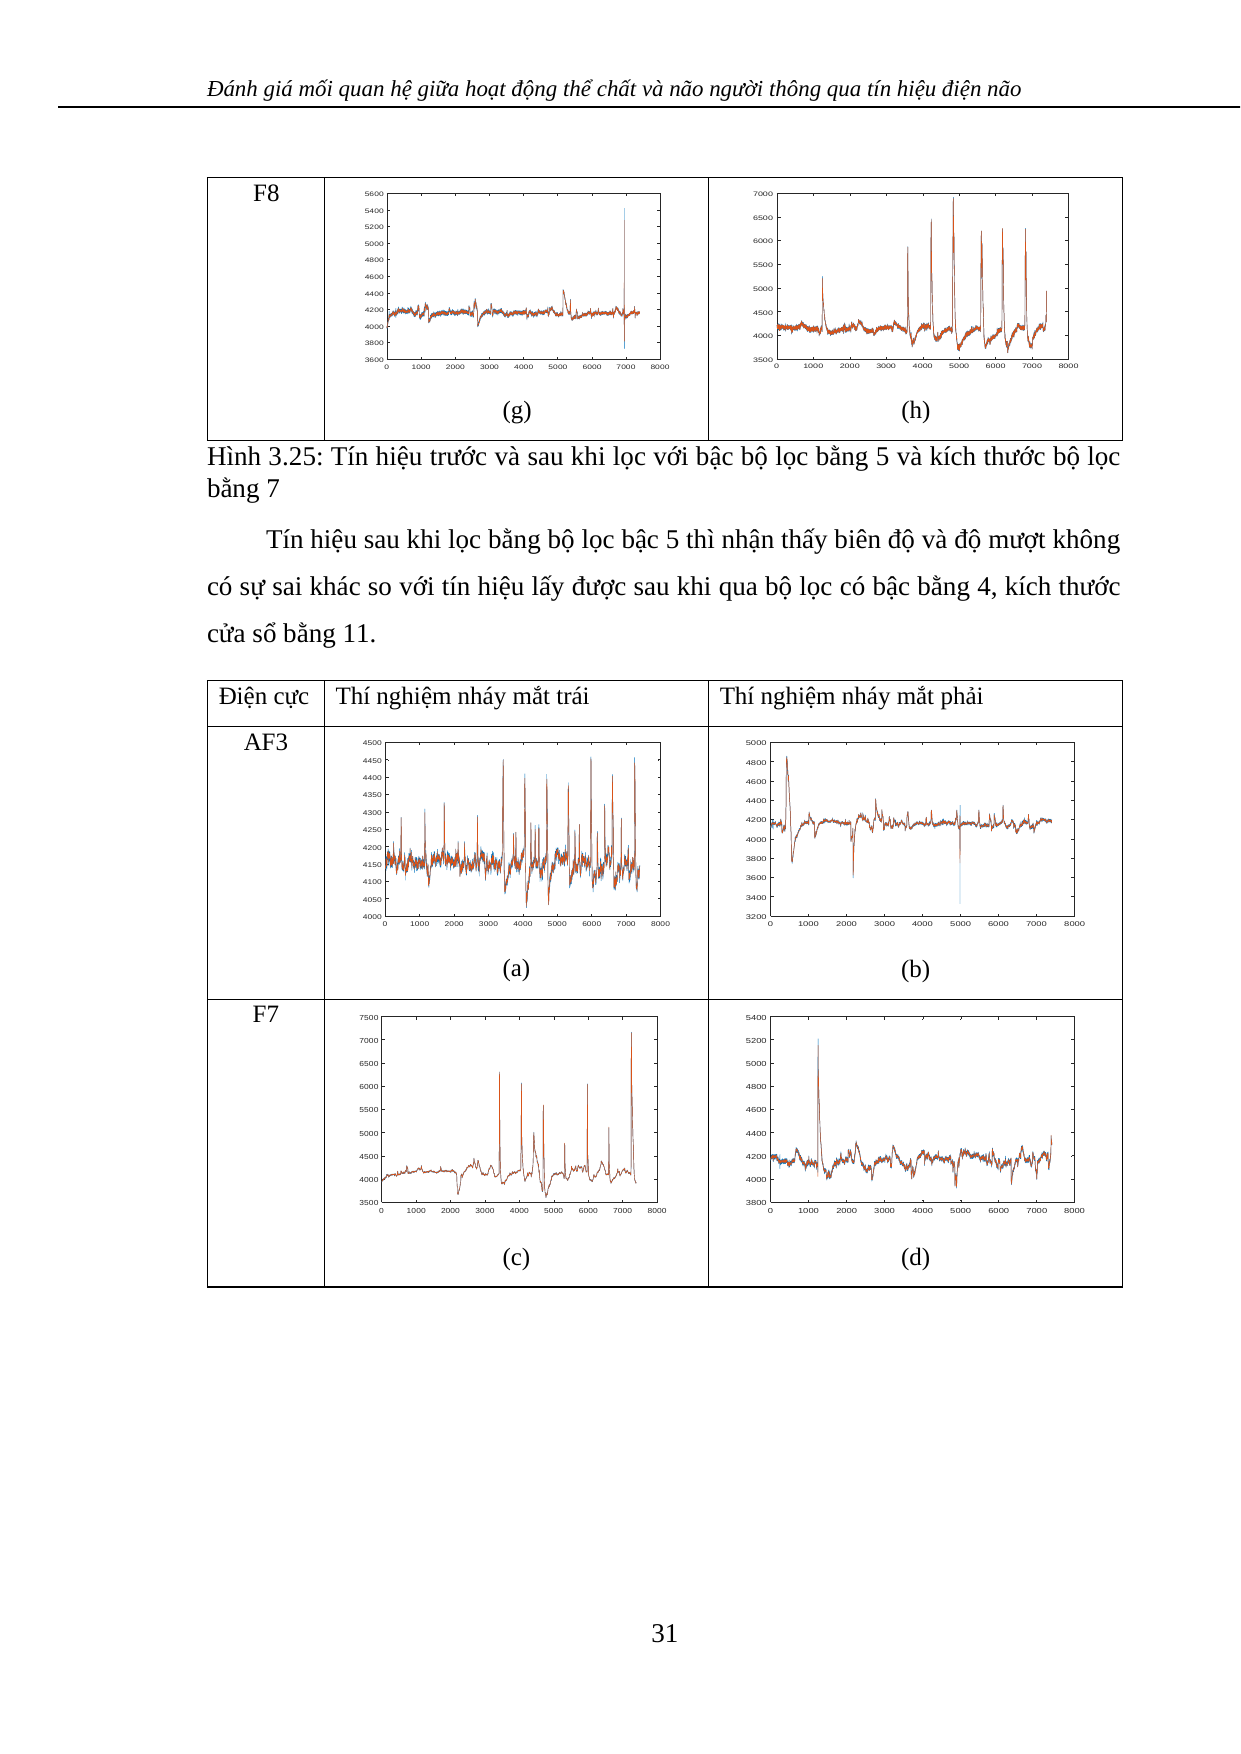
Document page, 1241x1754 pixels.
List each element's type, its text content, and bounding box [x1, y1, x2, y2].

table_cell (b) [709, 727, 1122, 998]
table_header Điện cực [208, 681, 324, 726]
table_cell (h) [709, 178, 1122, 439]
table_cell (g) [325, 178, 708, 439]
table_cell F8 [208, 178, 324, 439]
table_cell (a) [325, 727, 708, 998]
table_cell AF3 [208, 727, 324, 998]
list Tín hiệu sau khi lọc bằng bộ lọc bậc 5 thì nhận thấy biên độ và độ mượt không có sự sai khác so với tín hiệu lấy được sau khi qua bộ lọc có bậc bằng 4, kích thước cửa sổ bằng 11. [207, 524, 1122, 648]
table_cell F7 [208, 1000, 324, 1286]
table_cell (d) [709, 1000, 1122, 1286]
table_header Thí nghiệm nháy mắt phải [709, 681, 1122, 726]
table_cell (c) [325, 1000, 708, 1286]
table_header Thí nghiệm nháy mắt trái [325, 681, 708, 726]
